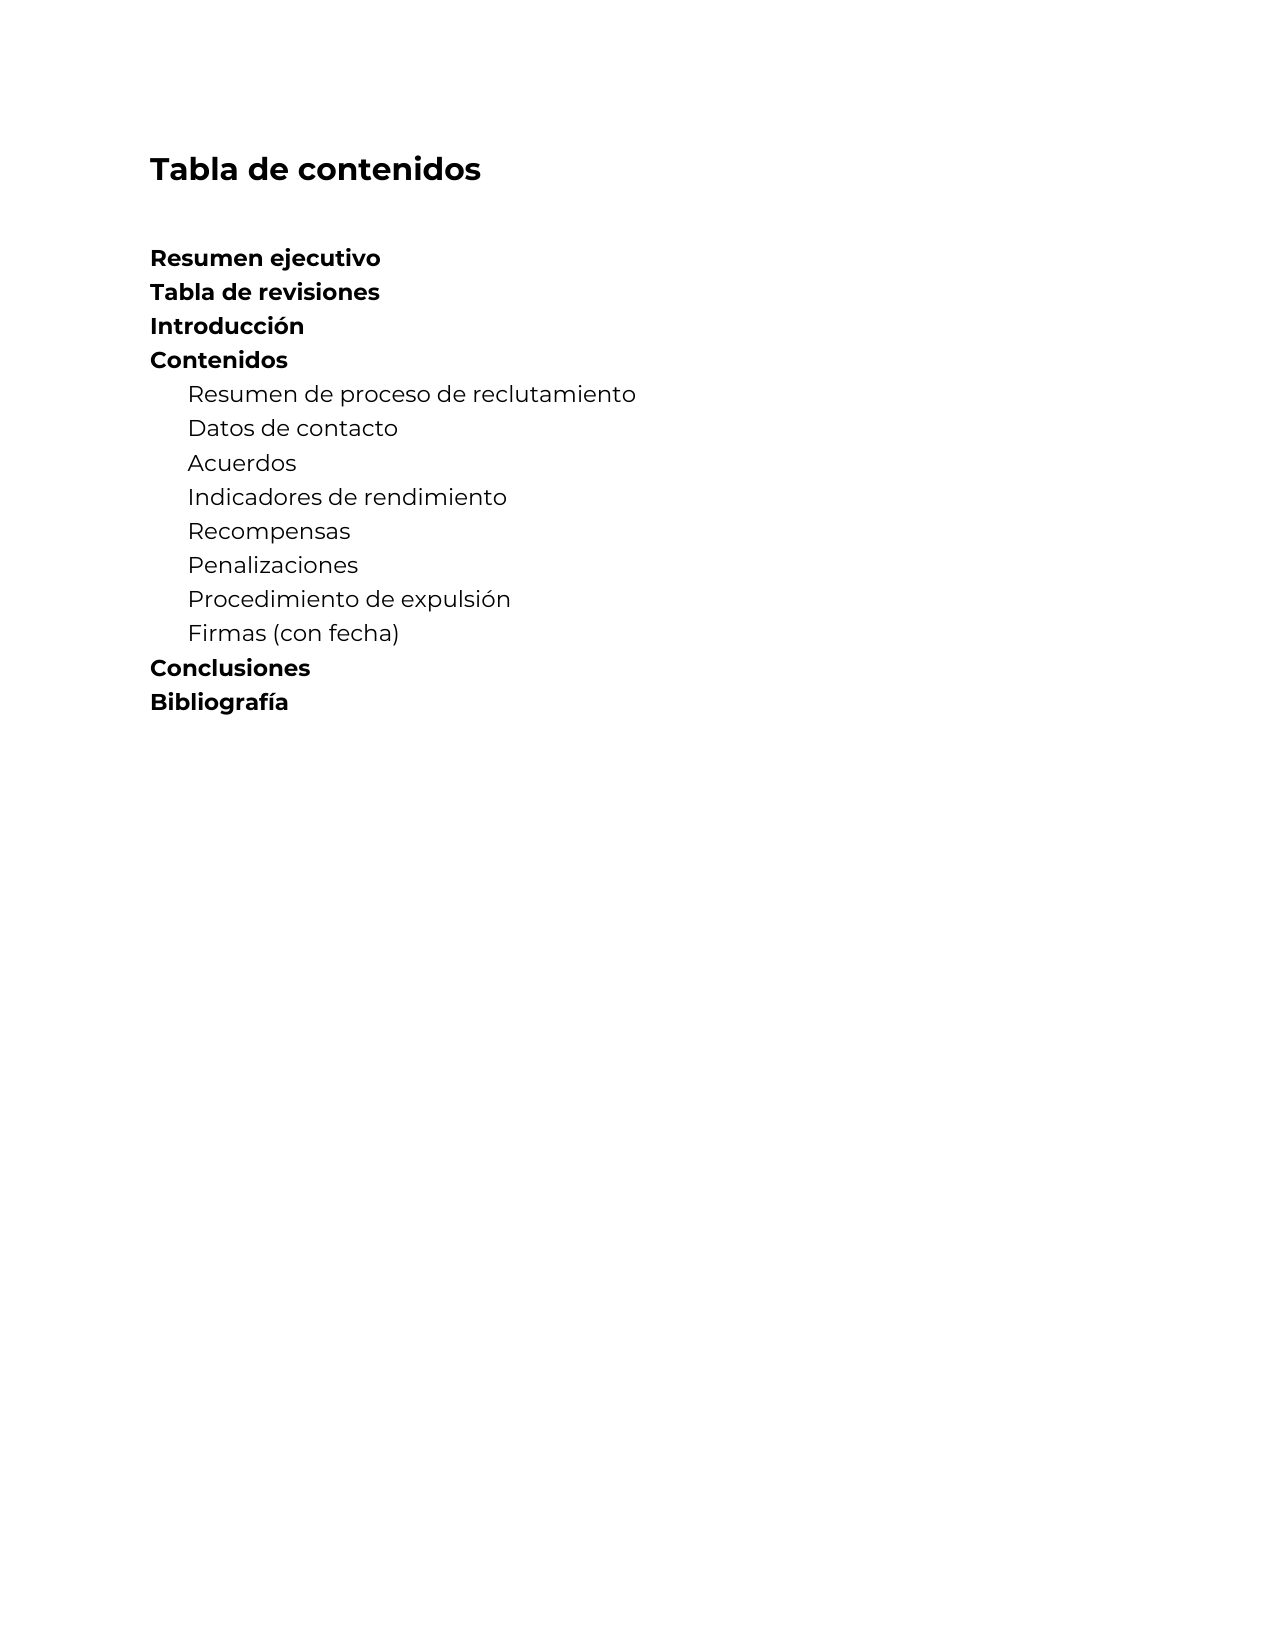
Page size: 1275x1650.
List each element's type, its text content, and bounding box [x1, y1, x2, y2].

text Tabla de contenidos [150, 150, 1125, 188]
